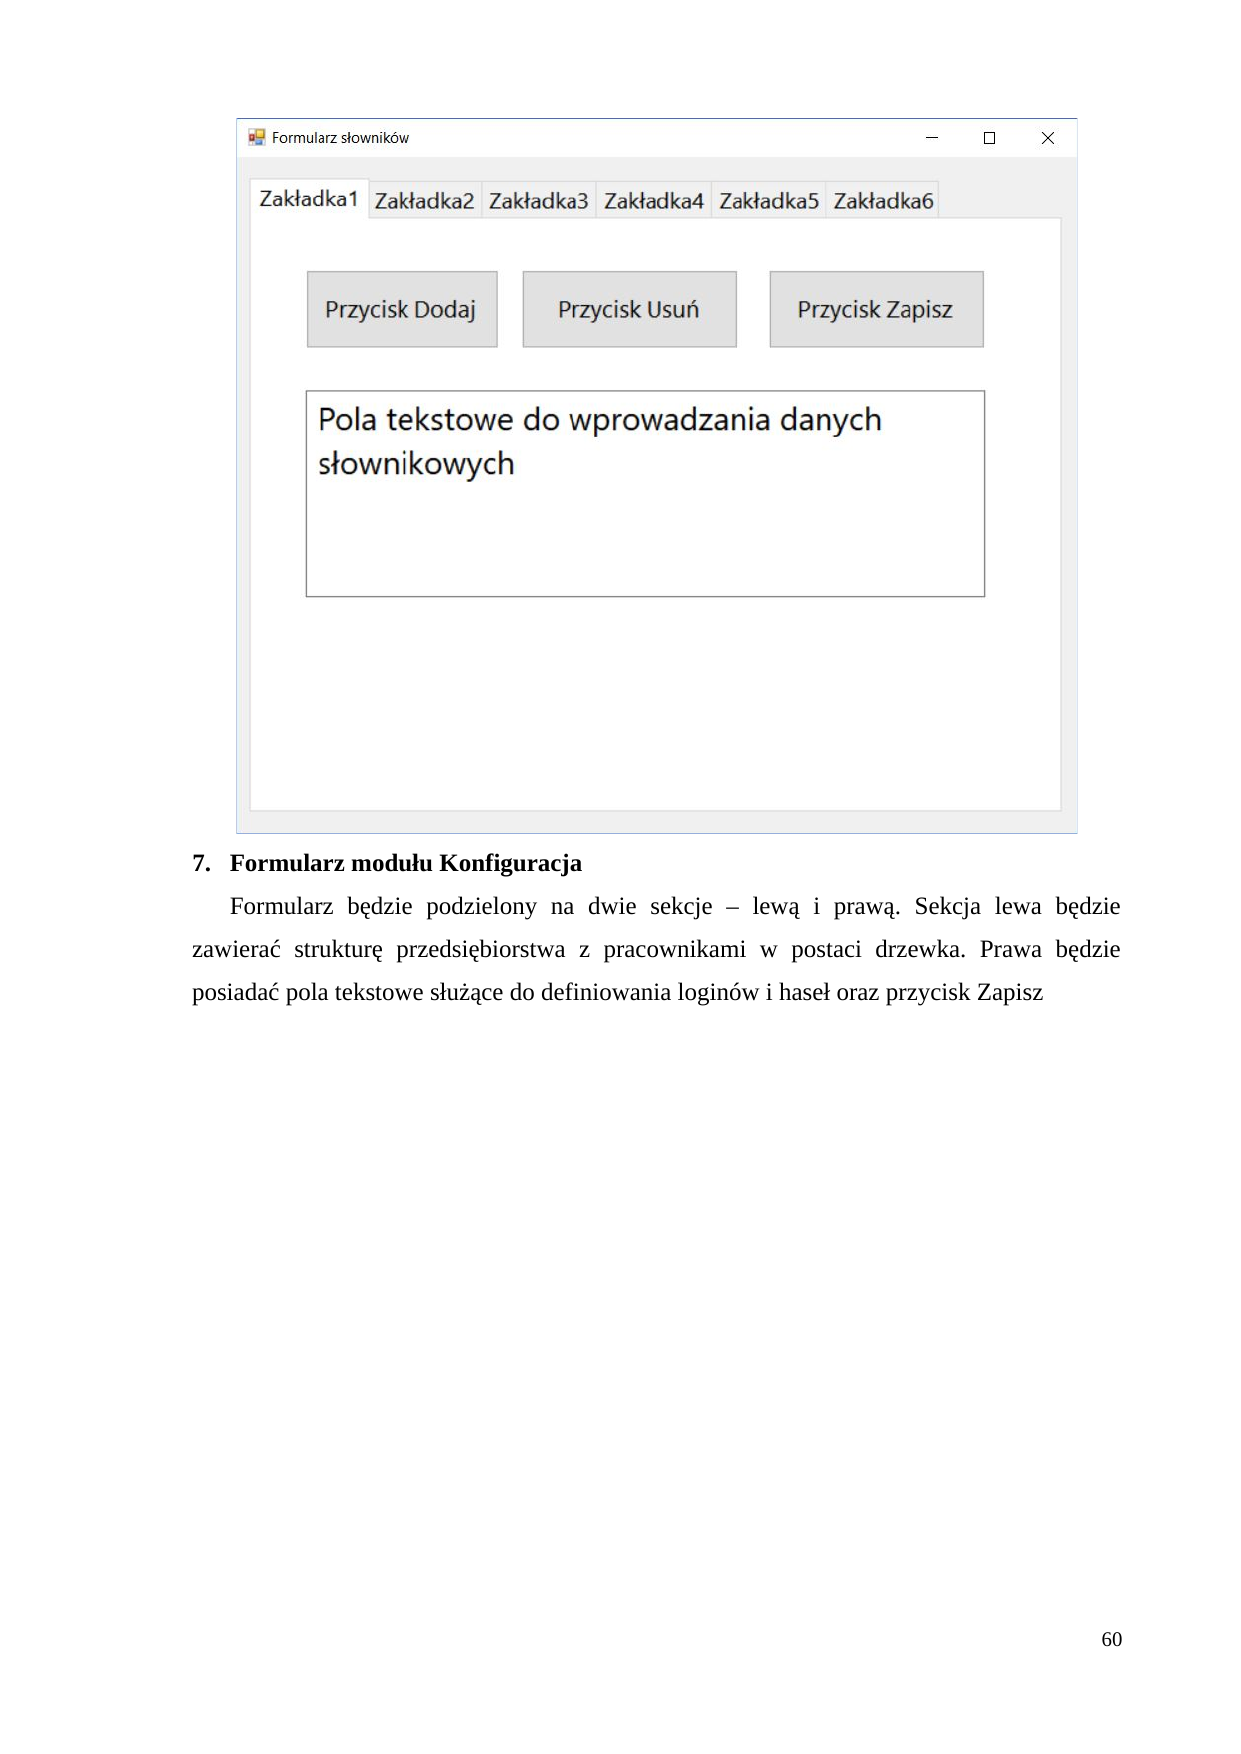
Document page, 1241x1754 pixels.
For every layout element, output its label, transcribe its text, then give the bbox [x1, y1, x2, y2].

picture [236, 118, 1078, 834]
text Formularz będzie podzielony na dwie sekcje – lewą i prawą. Sekcja lewa będzie zawierać strukturę przedsiębiorstwa z pracownikami w postaci drzewka. Prawa będzie posiadać pola tekstowe służące do definiowania loginów i haseł oraz przycisk Zapisz [192, 891, 1122, 1006]
list Formularz modułu Konfiguracja [192, 848, 1122, 877]
